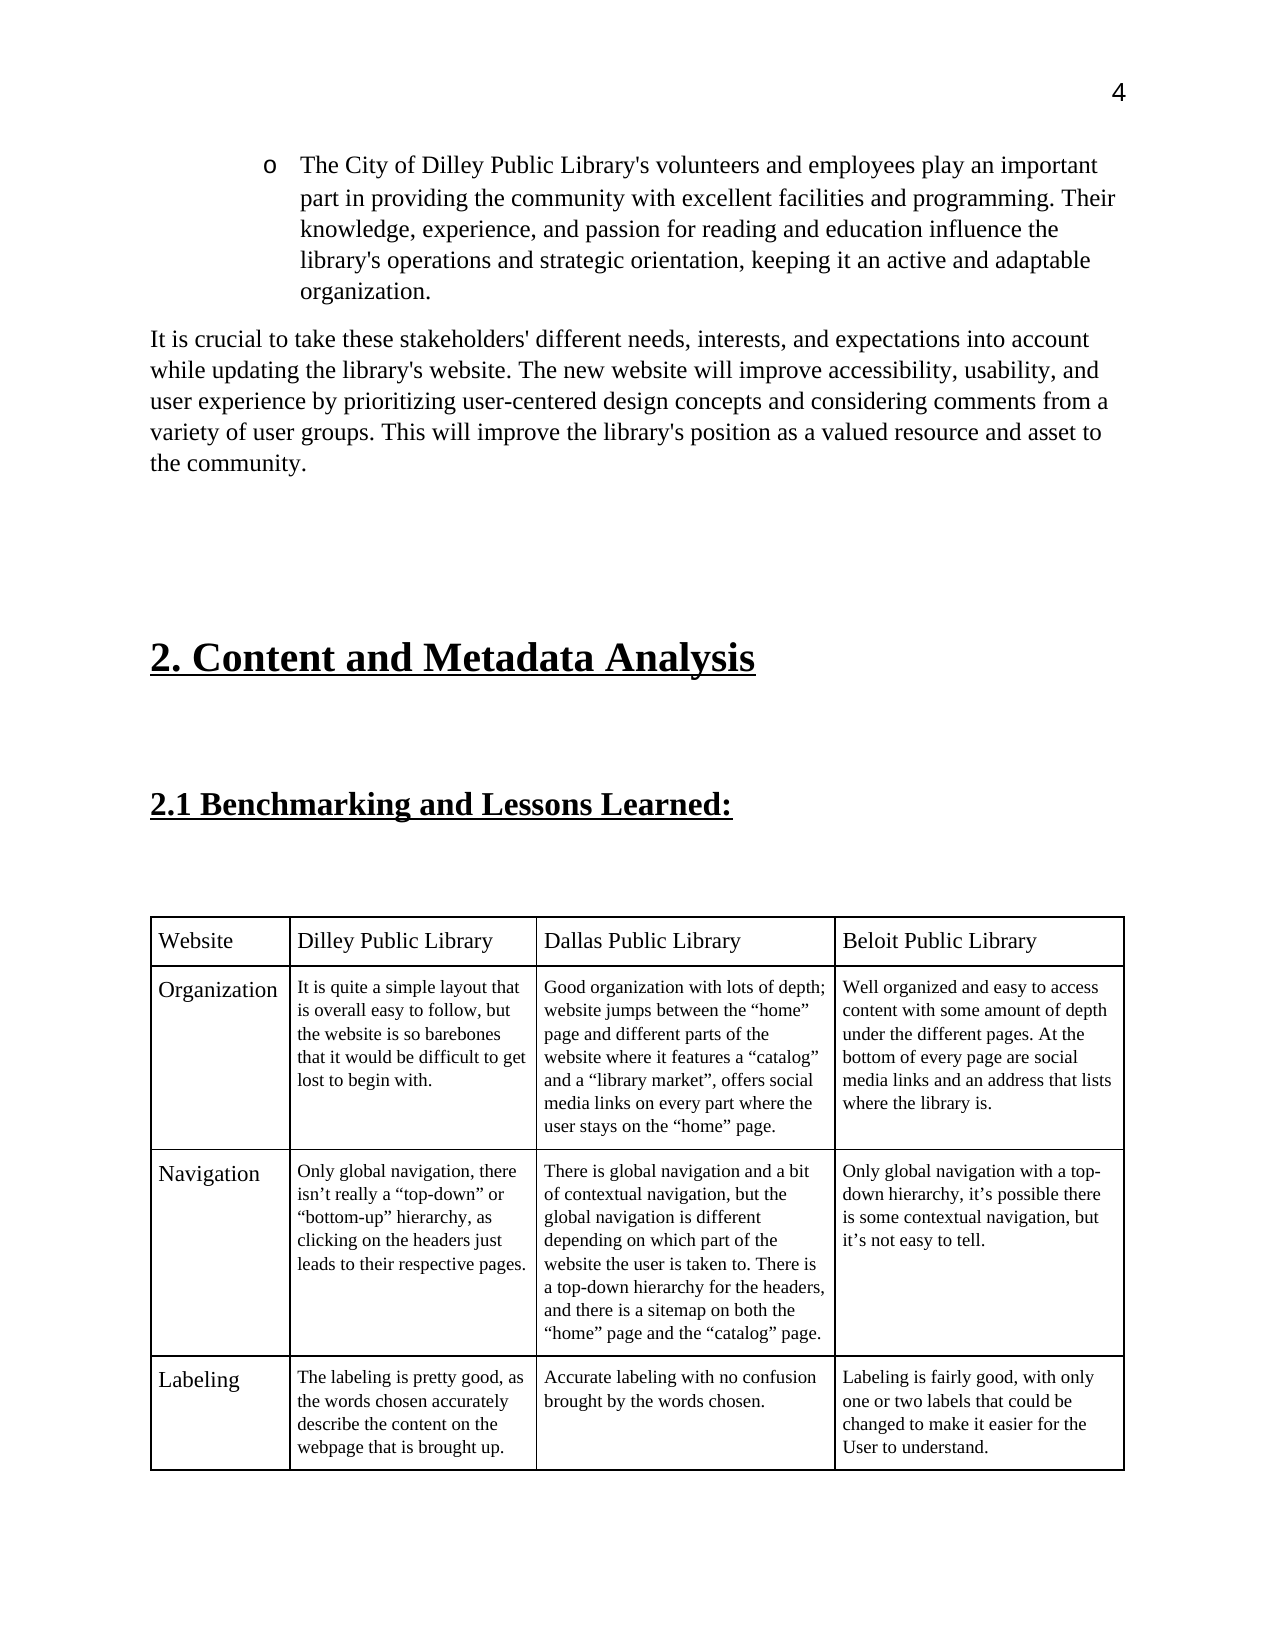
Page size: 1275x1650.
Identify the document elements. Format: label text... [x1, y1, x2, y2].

table_cell Navigation [152, 1150, 289, 1355]
table_cell Labeling [152, 1357, 289, 1469]
table_cell It is quite a simple layout that is overall easy to follow, but the website is so barebones that it would be difficult to get lost to begin with. [291, 967, 536, 1149]
table_cell Organization [152, 967, 289, 1149]
table_cell Good organization with lots of depth; website jumps between the “home” page and different parts of the website where it features a “catalog” and a “library market”, offers social media links on every part where the user stays on the “home” page. [537, 967, 834, 1149]
table_cell Accurate labeling with no confusion brought by the words chosen. [537, 1357, 834, 1469]
table_header Dallas Public Library [537, 918, 834, 965]
table_cell Labeling is fairly good, with only one or two labels that could be changed to make it easier for the User to understand. [836, 1357, 1123, 1469]
list The City of Dilley Public Library's volunteers and employees play an important part in providing the community with excellent facilities and programming. Their knowledge, experience, and passion for reading and education influence the library's operations and strategic orientation, keeping it an active and adaptable organization. [262, 150, 1125, 305]
table_cell The labeling is pretty good, as the words chosen accurately describe the content on the webpage that is brought up. [291, 1357, 536, 1469]
subtitle 2.1 Benchmarking and Lessons Learned: [150, 785, 1125, 823]
table_header Website [152, 918, 289, 965]
table_cell Only global navigation with a top-down hierarchy, it’s possible there is some contextual navigation, but it’s not easy to tell. [836, 1150, 1123, 1355]
table_cell Well organized and easy to access content with some amount of depth under the different pages. At the bottom of every page are social media links and an address that lists where the library is. [836, 967, 1123, 1149]
subtitle 2. Content and Metadata Analysis [150, 632, 1125, 680]
table_header Beloit Public Library [836, 918, 1123, 965]
table_header Dilley Public Library [291, 918, 536, 965]
table_cell Only global navigation, there isn’t really a “top-down” or “bottom-up” hierarchy, as clicking on the headers just leads to their respective pages. [291, 1150, 536, 1355]
table_cell There is global navigation and a bit of contextual navigation, but the global navigation is different depending on which part of the website the user is taken to. There is a top-down hierarchy for the headers, and there is a sitemap on both the “home” page and the “catalog” page. [537, 1150, 834, 1355]
text It is crucial to take these stakeholders' different needs, interests, and expectations into account while updating the library's website. The new website will improve accessibility, usability, and user experience by prioritizing user-centered design concepts and considering comments from a variety of user groups. This will improve the library's position as a valued resource and asset to the community. [150, 324, 1125, 477]
